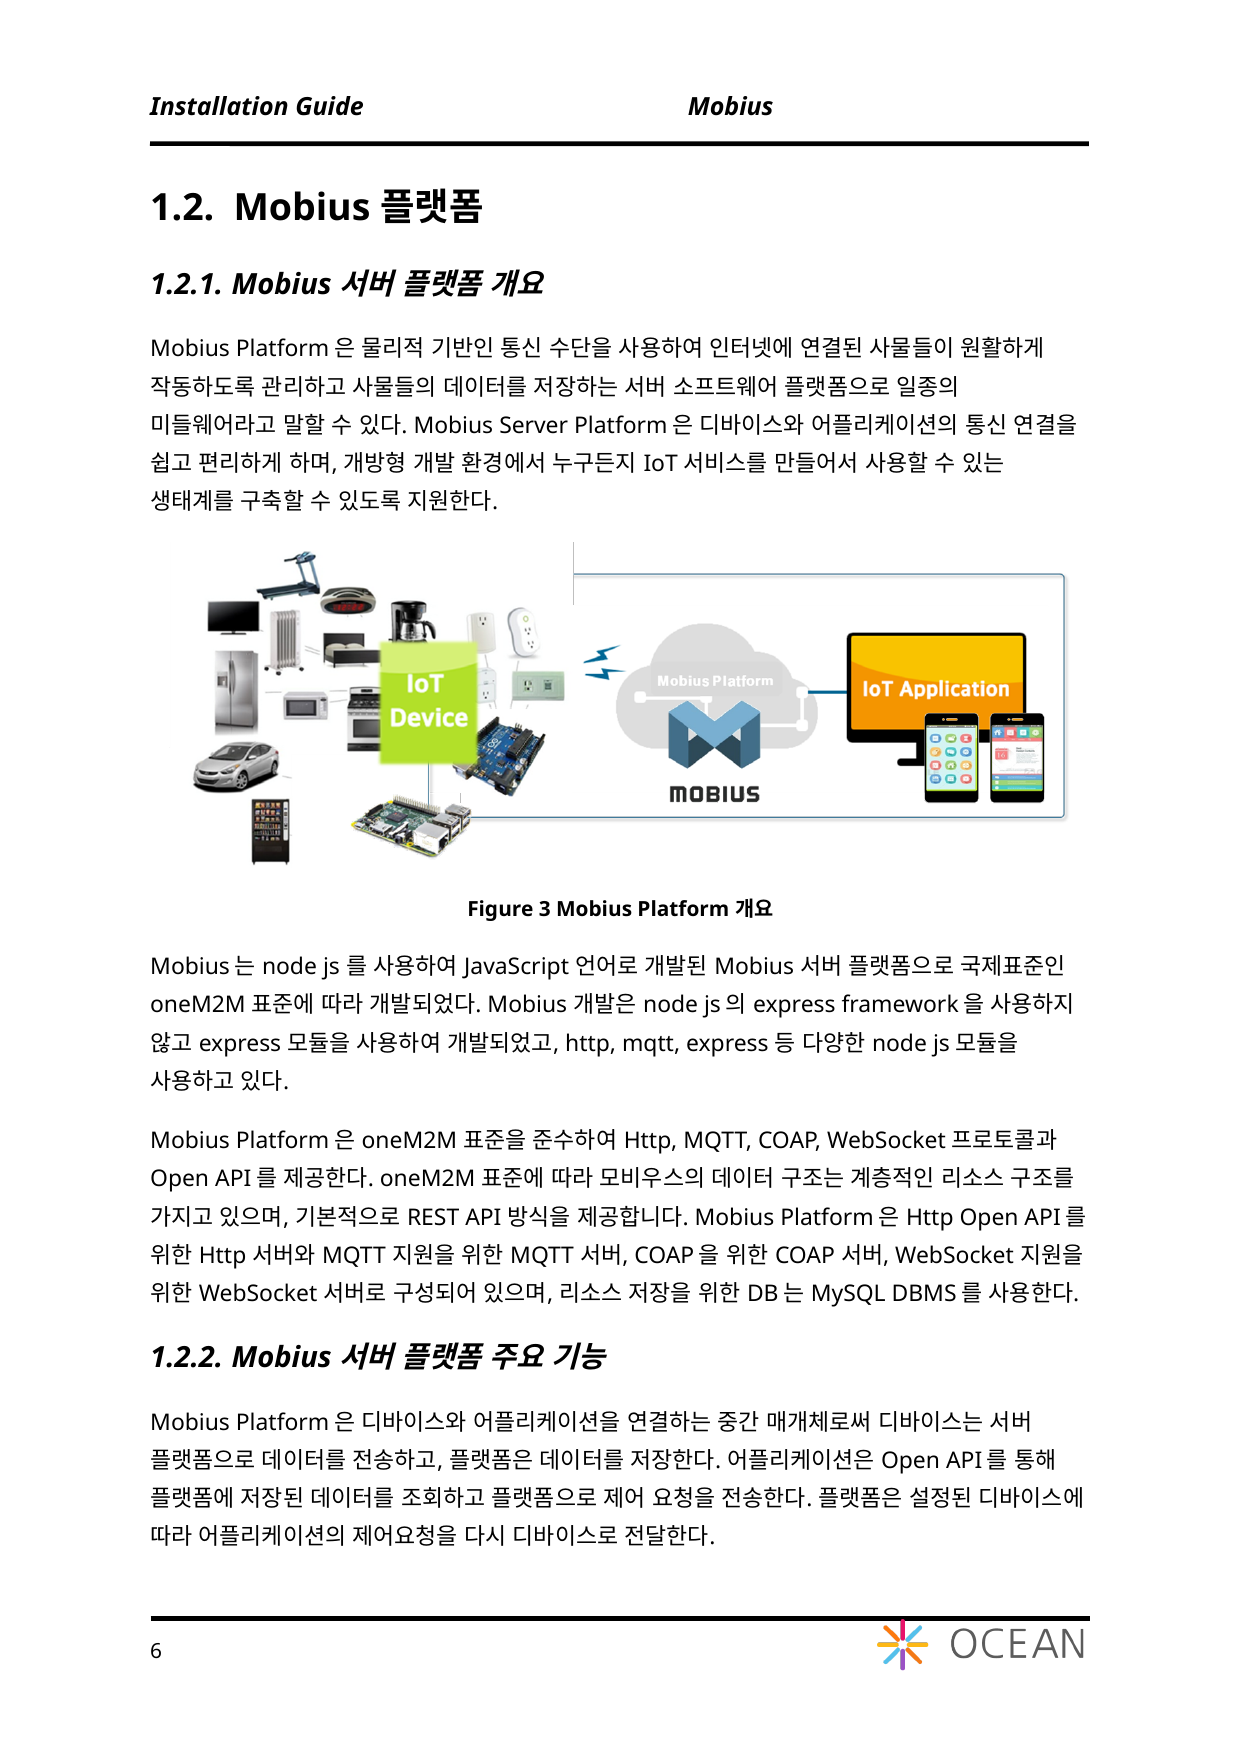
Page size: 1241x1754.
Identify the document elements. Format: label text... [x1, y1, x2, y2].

picture [873, 1612, 1092, 1678]
list Mobius 서버 플랫폼 개요 [150, 261, 1090, 303]
text Mobius Platform은 oneM2M 표준을 준수하여 Http, MQTT, COAP, WebSocket 프로토콜과 Open API를 제공한다. oneM2M 표준에 따라 모비우스의 데이터 구조는 계층적인 리소스 구조를 가지고 있으며, 기본적으로 REST API 방식을 제공합니다. Mobius Platform은 Http Open API를 위한 Http 서버와 MQTT 지원을 위한 MQTT 서버, COAP을 위한 COAP 서버, WebSocket 지원을 위한 WebSocket 서버로 구성되어 있으며, 리소스 저장을 위한 DB는 MySQL DBMS를 사용한다. [150, 1122, 1090, 1308]
text Mobius Platform은 디바이스와 어플리케이션을 연결하는 중간 매개체로써 디바이스는 서버 플랫폼으로 데이터를 전송하고, 플랫폼은 데이터를 저장한다. 어플리케이션은 Open API를 통해 플랫폼에 저장된 데이터를 조회하고 플랫폼으로 제어 요청을 전송한다. 플랫폼은 설정된 디바이스에 따라 어플리케이션의 제어요청을 다시 디바이스로 전달한다. [150, 1403, 1090, 1552]
list Mobius 플랫폼 [150, 177, 1090, 232]
list Mobius 서버 플랫폼 주요 기능 [150, 1334, 1090, 1376]
text Figure 3 Mobius Platform 개요 [150, 892, 1090, 923]
text Mobius Platform은 물리적 기반인 통신 수단을 사용하여 인터넷에 연결된 사물들이 원활하게 작동하도록 관리하고 사물들의 데이터를 저장하는 서버 소프트웨어 플랫폼으로 일종의 미들웨어라고 말할 수 있다. Mobius Server Platform은 디바이스와 어플리케이션의 통신 연결을 쉽고 편리하게 하며, 개방형 개발 환경에서 누구든지 IoT 서비스를 만들어서 사용할 수 있는 생태계를 구축할 수 있도록 지원한다. [150, 330, 1090, 516]
picture [169, 542, 1071, 868]
text Mobius는 node js 를 사용하여 JavaScript 언어로 개발된 Mobius 서버 플랫폼으로 국제표준인 oneM2M 표준에 따라 개발되었다. Mobius 개발은 node js의 express framework을 사용하지 않고 express 모듈을 사용하여 개발되었고, http, mqtt, express 등 다양한 node js 모듈을 사용하고 있다. [150, 948, 1090, 1096]
